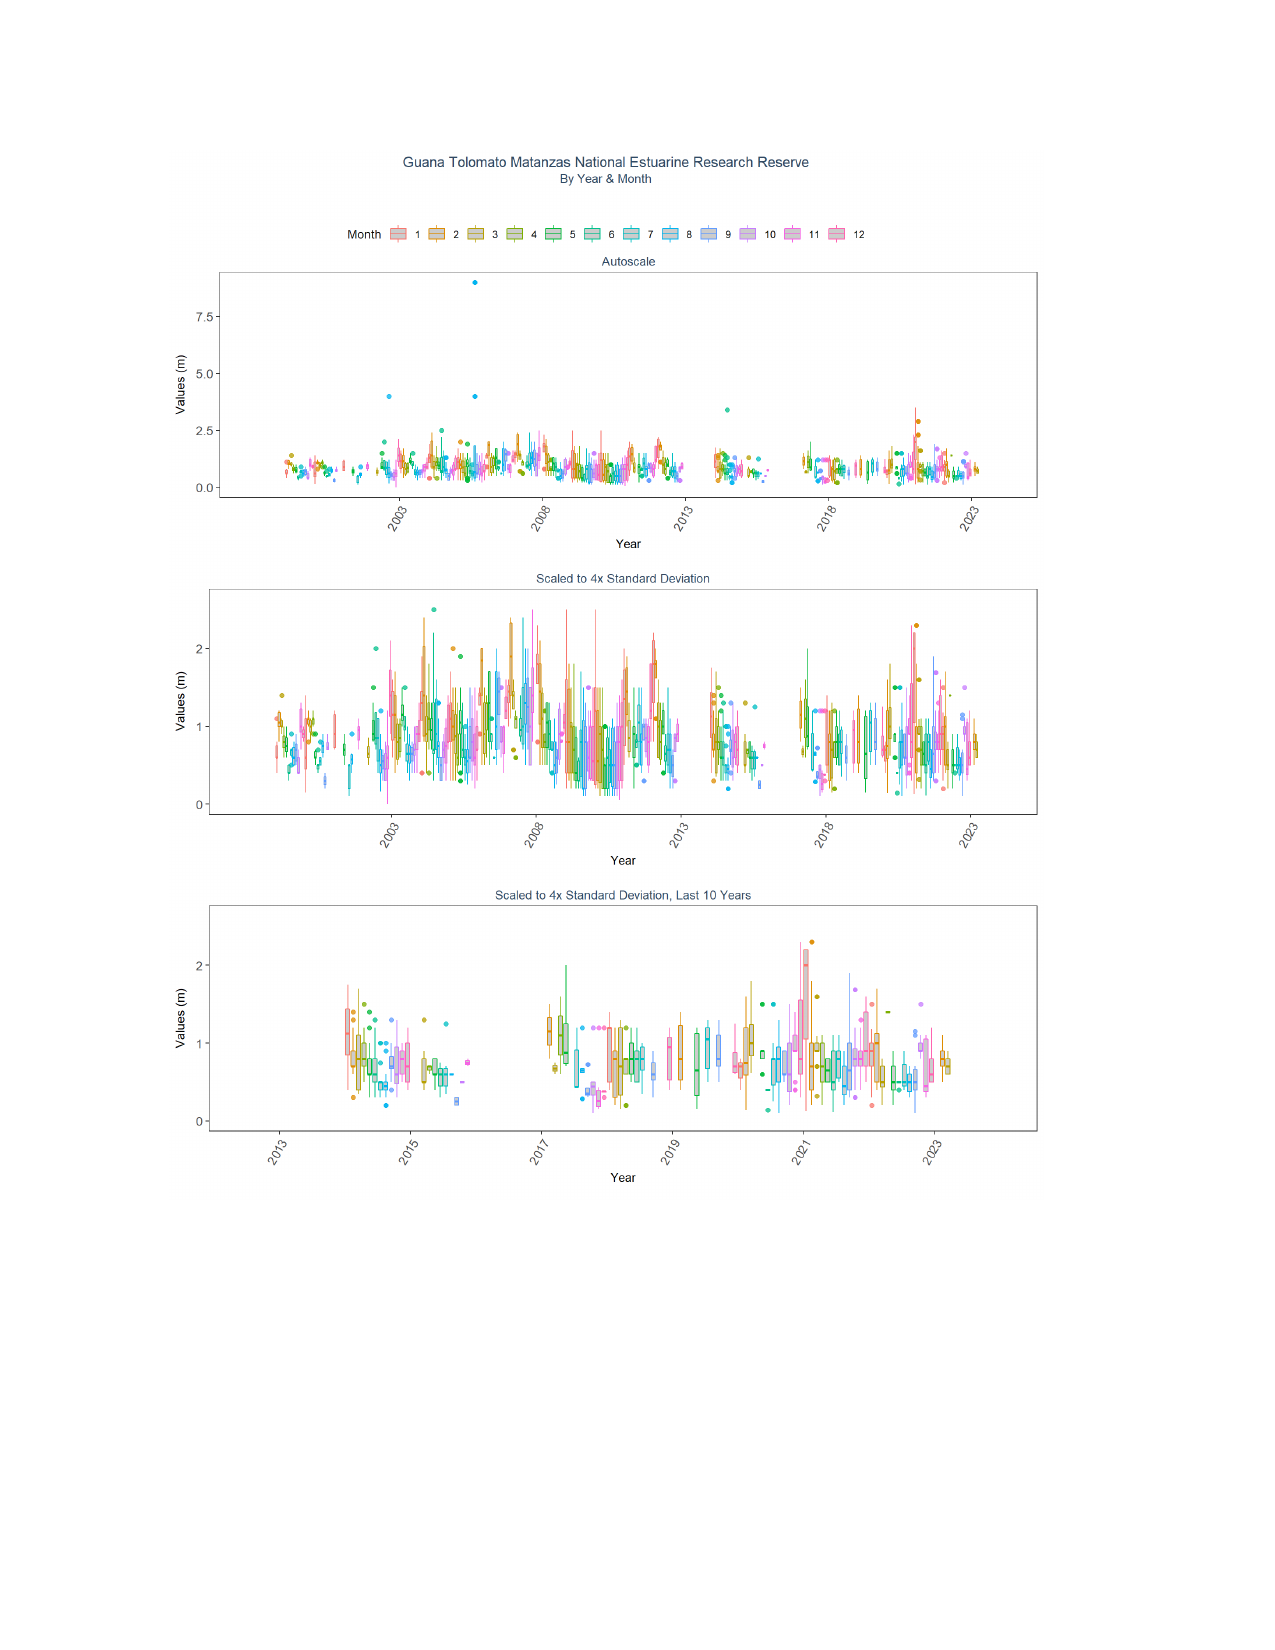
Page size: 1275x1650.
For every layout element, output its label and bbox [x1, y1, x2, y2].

picture [168, 150, 1044, 1200]
